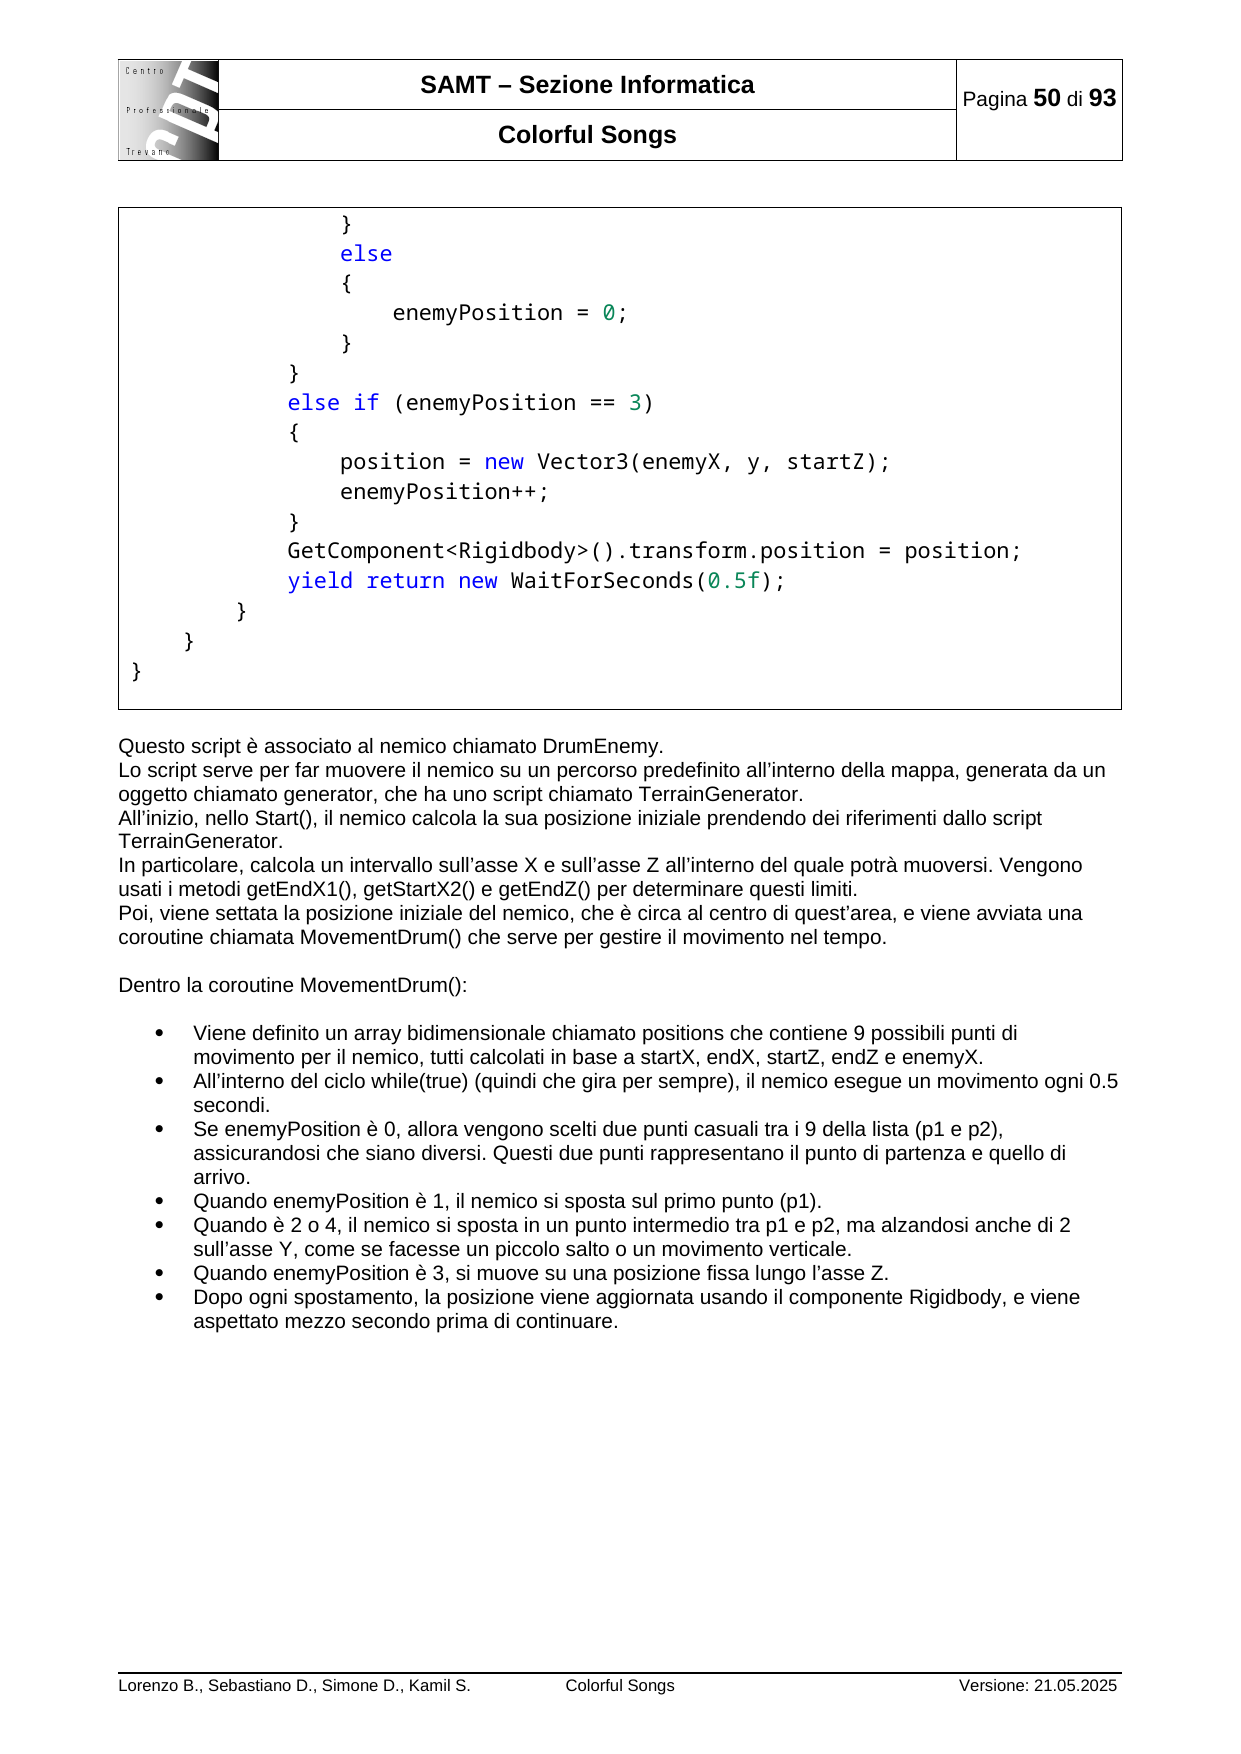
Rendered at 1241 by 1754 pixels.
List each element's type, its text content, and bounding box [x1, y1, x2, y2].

text Dentro la coroutine MovementDrum(): [118, 973, 1122, 997]
text Poi, viene settata la posizione iniziale del nemico, che è circa al centro di quest’area, e viene avviata una coroutine chiamata MovementDrum() che serve per gestire il movimento nel tempo. [118, 901, 1122, 949]
text All’inizio, nello Start(), il nemico calcola la sua posizione iniziale prendendo dei riferimenti dallo script TerrainGenerator. [118, 805, 1122, 853]
text Lo script serve per far muovere il nemico su un percorso predefinito all’interno della mappa, generata da un oggetto chiamato generator, che ha uno script chiamato TerrainGenerator. [118, 757, 1122, 805]
list Quando enemyPosition è 3, si muove su una posizione fissa lungo l’asse Z. [156, 1261, 1122, 1285]
list Quando enemyPosition è 1, il nemico si sposta sul primo punto (p1). [156, 1189, 1122, 1213]
list Se enemyPosition è 0, allora vengono scelti due punti casuali tra i 9 della lista (p1 e p2), assicurandosi che siano diversi. Questi due punti rappresentano il punto di partenza e quello di arrivo. [156, 1117, 1122, 1189]
list All’interno del ciclo while(true) (quindi che gira per sempre), il nemico esegue un movimento ogni 0.5 secondi. [156, 1069, 1122, 1117]
list Dopo ogni spostamento, la posizione viene aggiornata usando il componente Rigidbody, e viene aspettato mezzo secondo prima di continuare. [156, 1285, 1122, 1333]
list Viene definito un array bidimensionale chiamato positions che contiene 9 possibili punti di movimento per il nemico, tutti calcolati in base a startX, endX, startZ, endZ e enemyX. [156, 1021, 1122, 1069]
text Questo script è associato al nemico chiamato DrumEnemy. [118, 733, 1122, 757]
picture [118, 60, 219, 160]
text In particolare, calcola un intervallo sull’asse X e sull’asse Z all’interno del quale potrà muoversi. Vengono usati i metodi getEndX1(), getStartX2() e getEndZ() per determinare questi limiti. [118, 853, 1122, 901]
list Quando è 2 o 4, il nemico si sposta in un punto intermedio tra p1 e p2, ma alzandosi anche di 2 sull’asse Y, come se facesse un piccolo salto o un movimento verticale. [156, 1213, 1122, 1261]
